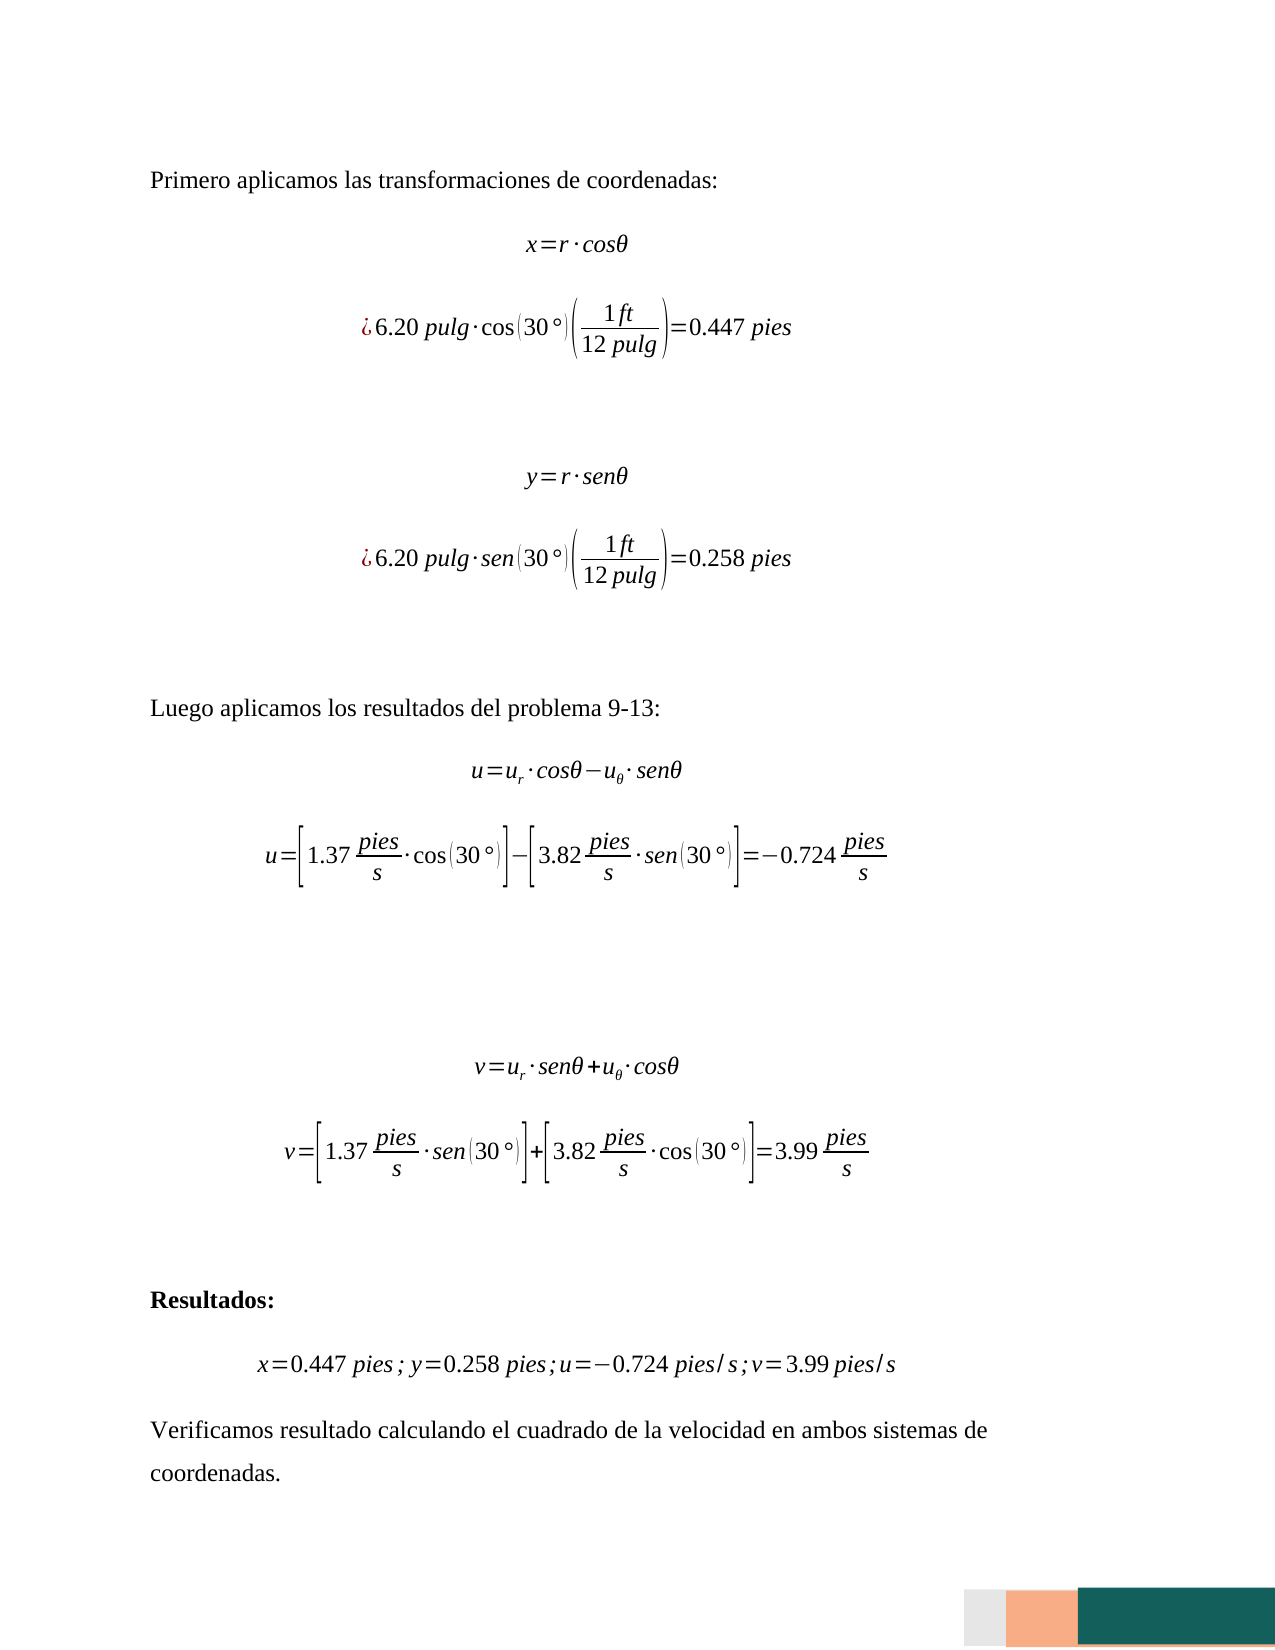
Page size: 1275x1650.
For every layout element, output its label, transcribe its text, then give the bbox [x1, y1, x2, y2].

text Luego aplicamos los resultados del problema 9-13: [150, 693, 1003, 721]
text Primero aplicamos las transformaciones de coordenadas: [150, 166, 1003, 194]
text Verificamos resultado calculando el cuadrado de la velocidad en ambos sistemas de coordenadas. [150, 1415, 1003, 1487]
text Resultados: [150, 1285, 1003, 1313]
